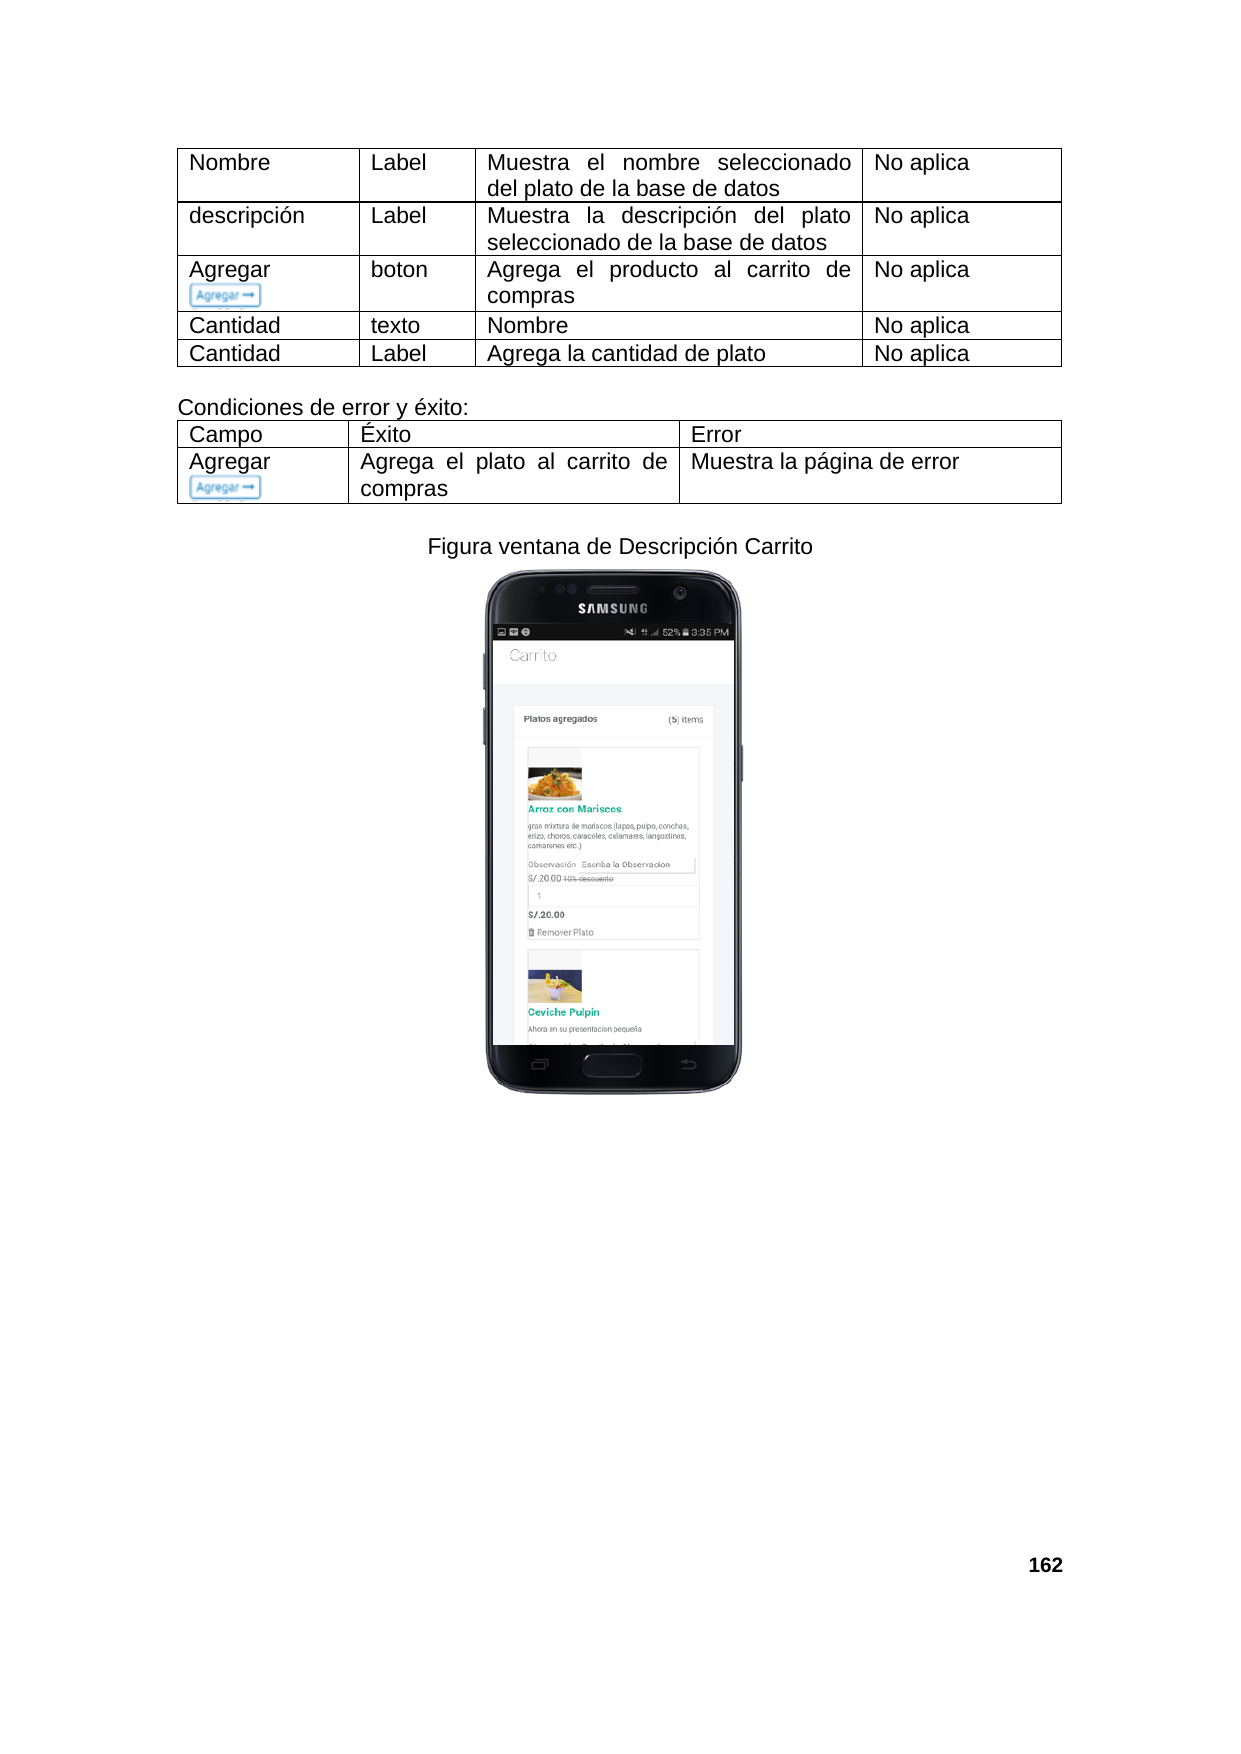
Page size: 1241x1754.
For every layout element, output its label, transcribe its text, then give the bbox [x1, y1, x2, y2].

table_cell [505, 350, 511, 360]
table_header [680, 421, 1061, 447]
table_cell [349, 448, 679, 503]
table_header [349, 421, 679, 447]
picture [188, 474, 262, 502]
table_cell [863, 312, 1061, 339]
picture [188, 282, 262, 310]
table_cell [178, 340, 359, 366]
text Condiciones de error y éxito: [177, 393, 1063, 420]
picture [467, 559, 774, 1106]
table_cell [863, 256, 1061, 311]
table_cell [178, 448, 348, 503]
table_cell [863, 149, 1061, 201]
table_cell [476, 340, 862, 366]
text Figura ventana de Descripción Carrito [177, 533, 1063, 559]
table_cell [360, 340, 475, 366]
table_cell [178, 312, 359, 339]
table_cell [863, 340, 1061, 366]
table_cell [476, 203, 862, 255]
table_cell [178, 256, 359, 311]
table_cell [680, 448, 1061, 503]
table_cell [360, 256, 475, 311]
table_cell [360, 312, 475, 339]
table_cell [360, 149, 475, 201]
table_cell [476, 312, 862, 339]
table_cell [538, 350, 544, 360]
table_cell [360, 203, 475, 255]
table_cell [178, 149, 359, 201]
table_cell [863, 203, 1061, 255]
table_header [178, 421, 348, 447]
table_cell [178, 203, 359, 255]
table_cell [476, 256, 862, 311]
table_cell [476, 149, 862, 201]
